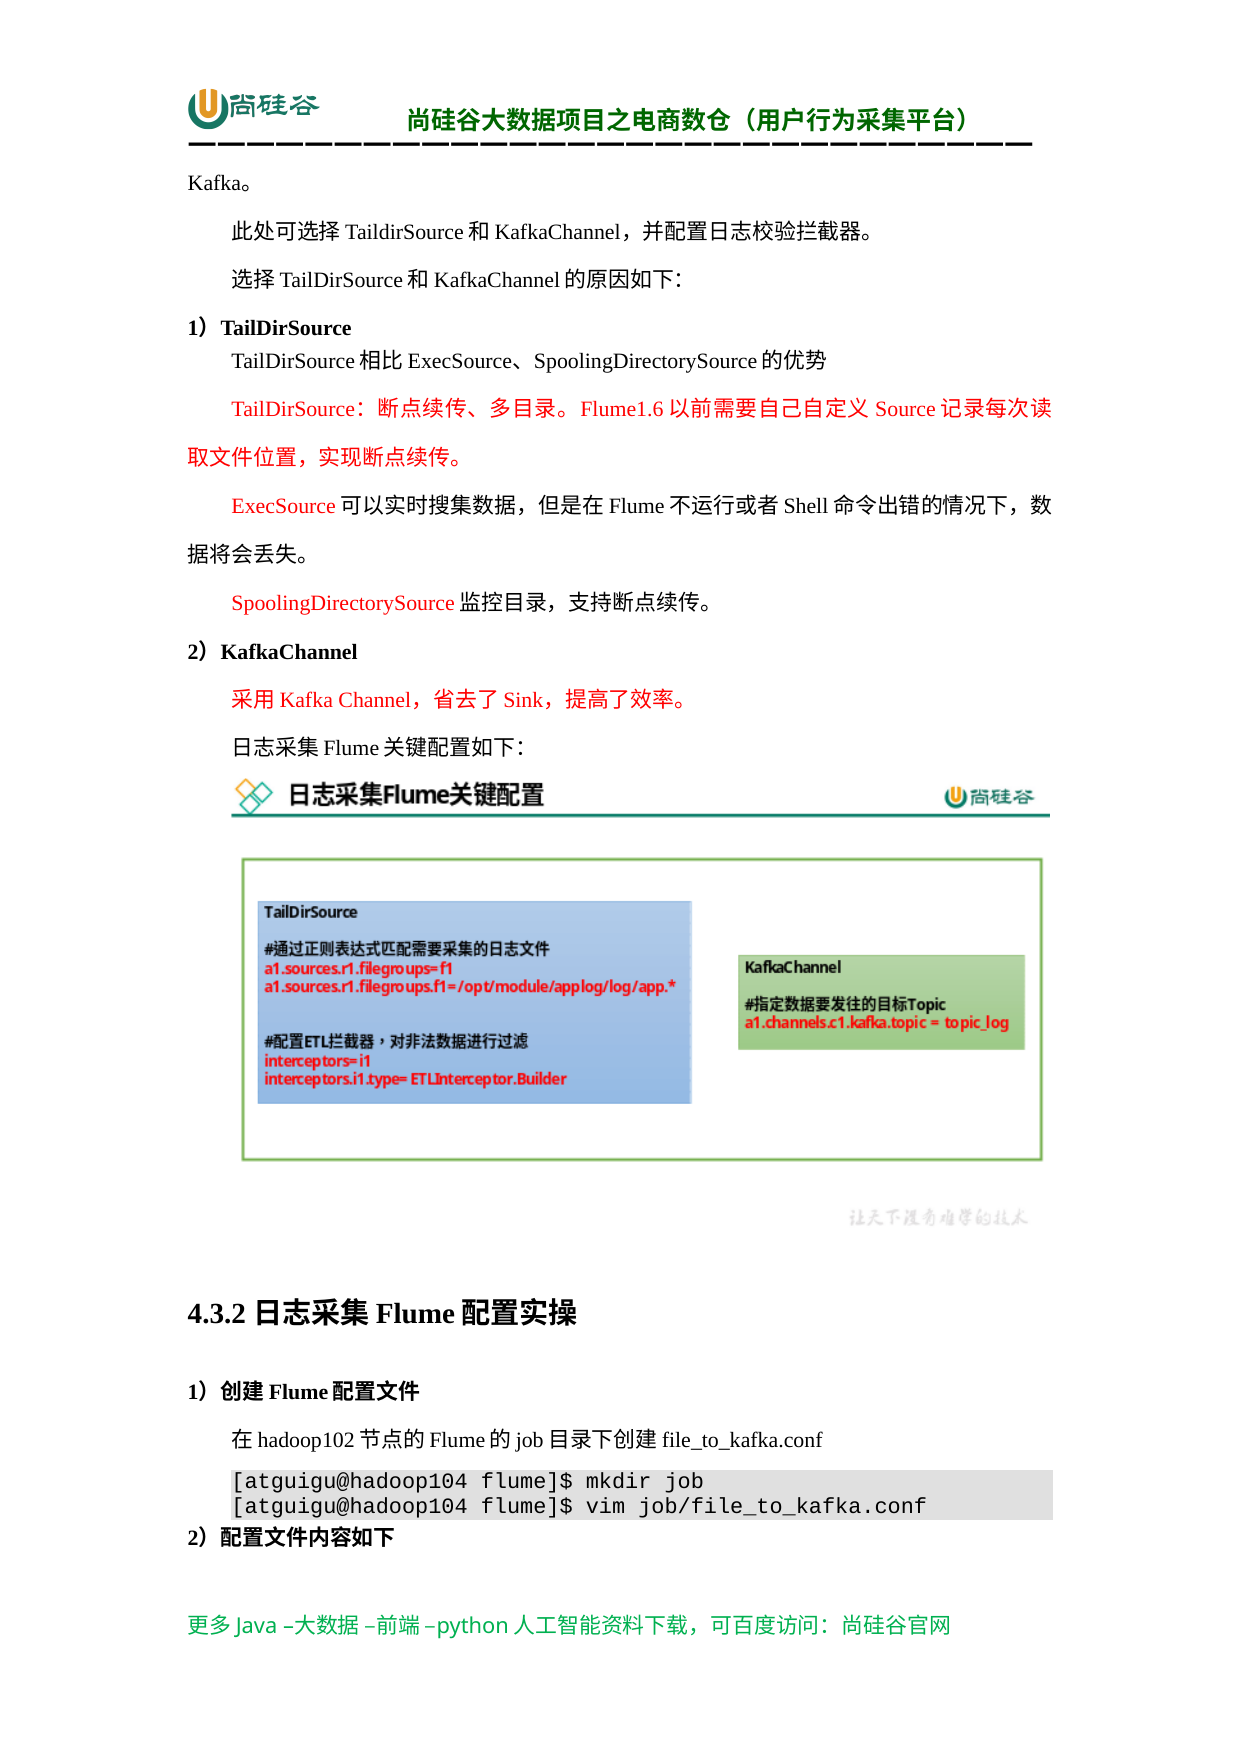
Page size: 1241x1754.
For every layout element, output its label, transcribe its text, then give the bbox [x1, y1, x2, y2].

text 在hadoop102节点的Flume的job目录下创建file_to_kafka.conf [187, 1422, 1053, 1454]
text 日志采集Flume关键配置如下： [187, 730, 1053, 762]
text TailDirSource相比ExecSource、SpoolingDirectorySource的优势 [187, 342, 1053, 375]
text 2）配置文件内容如下 [187, 1520, 1053, 1552]
text 此处可选择TaildirSource和KafkaChannel，并配置日志校验拦截器。 [187, 213, 1053, 246]
text ExecSource可以实时搜集数据，但是在Flume不运行或者Shell命令出错的情况下，数据将会丢失。 [187, 488, 1053, 569]
subtitle 4.3.2 日志采集Flume配置实操 [187, 1278, 1053, 1343]
text 采用Kafka Channel，省去了Sink，提高了效率。 [187, 682, 1053, 714]
text [atguigu@hadoop104 flume]$ mkdir job [231, 1470, 1053, 1495]
text 2）KafkaChannel [187, 633, 1053, 666]
text 1）创建Flume配置文件 [187, 1374, 1053, 1406]
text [187, 165, 1053, 197]
text TailDirSource：断点续传、多目录。Flume1.6以前需要自己自定义Source记录每次读取文件位置，实现断点续传。 [187, 391, 1053, 472]
text 1）TailDirSource [187, 310, 1053, 342]
text 选择TailDirSource和KafkaChannel的原因如下： [187, 262, 1053, 294]
text [atguigu@hadoop104 flume]$ vim job/file_to_kafka.conf [231, 1495, 1053, 1520]
text SpoolingDirectorySource监控目录，支持断点续传。 [187, 585, 1053, 617]
